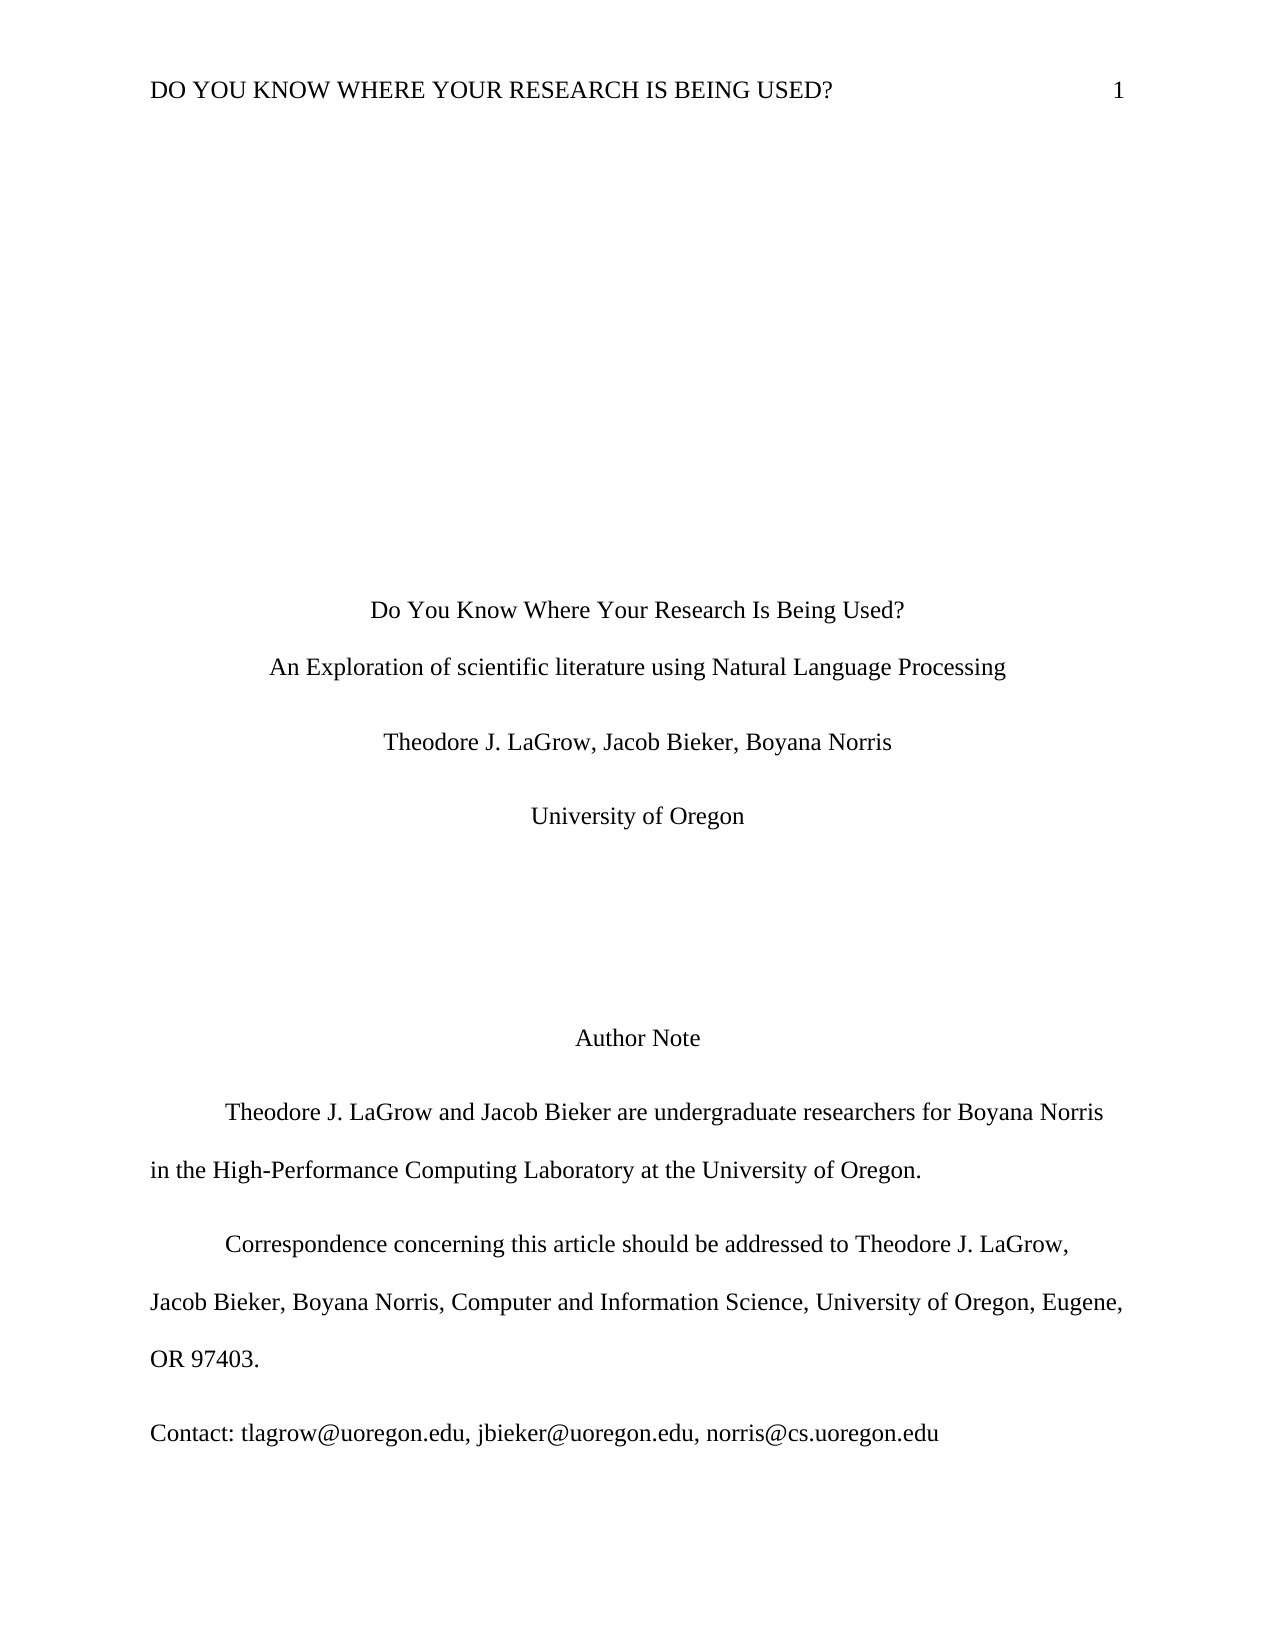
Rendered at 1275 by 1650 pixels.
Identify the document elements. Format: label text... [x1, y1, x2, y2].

text Theodore J. LaGrow, Jacob Bieker, Boyana Norris [150, 727, 1125, 755]
text Do You Know Where Your Research Is Being Used? An Exploration of scientific literature using Natural Language Processing [150, 595, 1125, 681]
text Author Note [150, 1023, 1125, 1052]
text Correspondence concerning this article should be addressed to Theodore J. LaGrow, Jacob Bieker, Boyana Norris, Computer and Information Science, University of Oregon, Eugene, OR 97403. [150, 1229, 1125, 1373]
text Theodore J. LaGrow and Jacob Bieker are undergraduate researchers for Boyana Norris in the High-Performance Computing Laboratory at the University of Oregon. [150, 1097, 1125, 1184]
text Contact: tlagrow@uoregon.edu, jbieker@uoregon.edu, norris@cs.uoregon.edu [150, 1418, 1125, 1447]
text University of Oregon [150, 801, 1125, 829]
